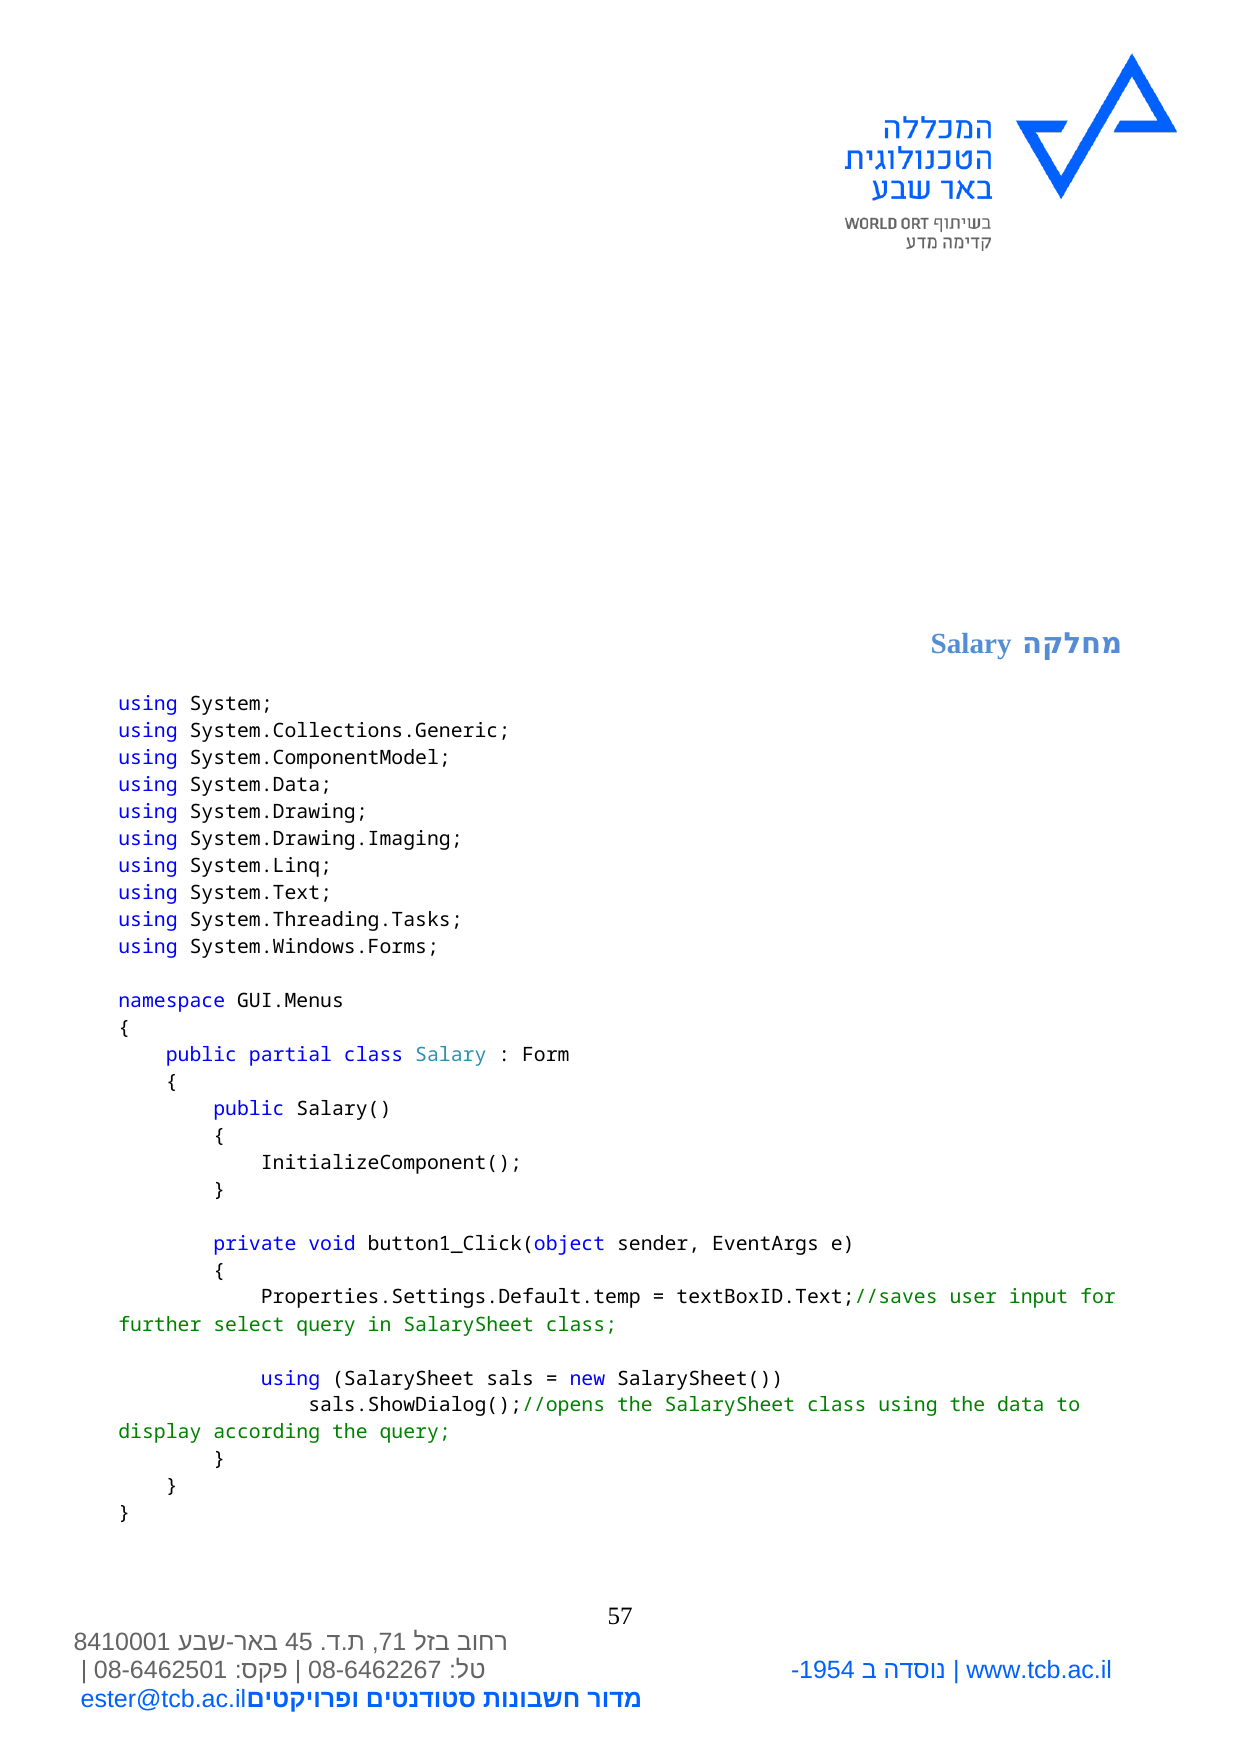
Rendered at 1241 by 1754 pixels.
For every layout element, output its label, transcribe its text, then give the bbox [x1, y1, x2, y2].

text } [118, 1445, 1122, 1472]
text { [118, 1121, 1122, 1148]
text using System.Collections.Generic; [118, 716, 1122, 743]
text using System.Windows.Forms; [118, 932, 1122, 959]
text using System.Linq; [118, 851, 1122, 878]
text using System.Data; [118, 770, 1122, 797]
text } [118, 1175, 1122, 1202]
text { [118, 1013, 1122, 1040]
text using System.Drawing.Imaging; [118, 824, 1122, 851]
text Properties.Settings.Default.temp = textBoxID.Text;//saves user input for further select query in SalarySheet class; [118, 1283, 1122, 1337]
text using System.Threading.Tasks; [118, 905, 1122, 932]
text using System.Text; [118, 878, 1122, 905]
text InitializeComponent(); [118, 1148, 1122, 1175]
text public partial class Salary : Form [118, 1040, 1122, 1067]
text } [118, 1499, 1122, 1526]
text using (SalarySheet sals = new SalarySheet()) [118, 1364, 1122, 1391]
text public Salary() [118, 1094, 1122, 1121]
text private void button1_Click(object sender, EventArgs e) [118, 1229, 1122, 1256]
text { [118, 1067, 1122, 1094]
text namespace GUI.Menus [118, 986, 1122, 1013]
text using System.ComponentModel; [118, 743, 1122, 770]
subtitle מחלקה Salary [118, 626, 1122, 661]
text { [118, 1256, 1122, 1283]
text } [118, 1472, 1122, 1499]
text using System; [118, 689, 1122, 716]
text using System.Drawing; [118, 797, 1122, 824]
picture [844, 53, 1177, 251]
text sals.ShowDialog();//opens the SalarySheet class using the data to display according the query; [118, 1391, 1122, 1445]
